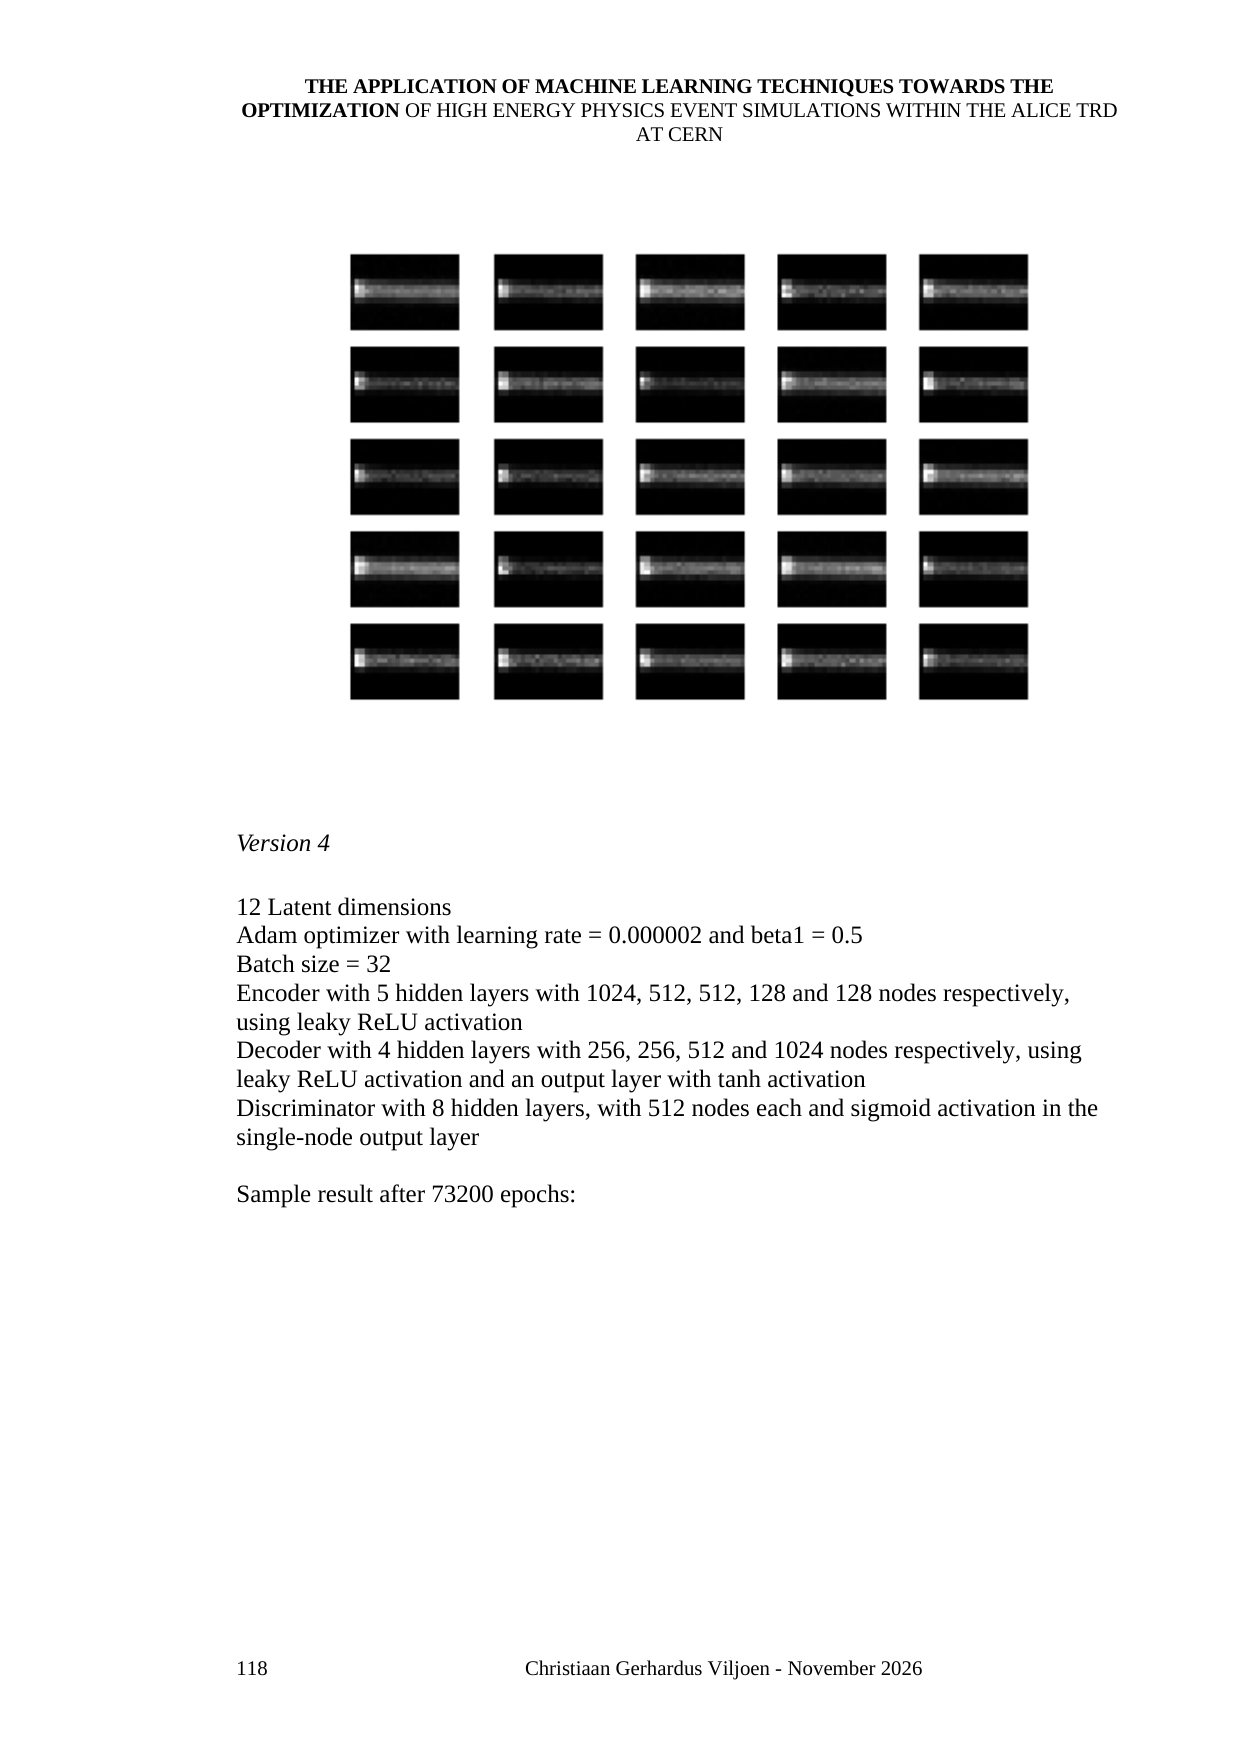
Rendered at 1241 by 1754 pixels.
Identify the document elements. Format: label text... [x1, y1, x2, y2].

text Encoder with 5 hidden layers with 1024, 512, 512, 128 and 128 nodes respectively, using leaky ReLU activation [236, 978, 1122, 1035]
text Adam optimizer with learning rate = 0.000002 and beta1 = 0.5 [236, 920, 1122, 949]
text 12 Latent dimensions [236, 892, 1122, 920]
text Sample result after 73200 epochs: [236, 1179, 1122, 1208]
picture [236, 183, 1123, 774]
text Decoder with 4 hidden layers with 256, 256, 512 and 1024 nodes respectively, using leaky ReLU activation and an output layer with tanh activation [236, 1035, 1122, 1093]
text Batch size = 32 [236, 949, 1122, 978]
subtitle Version 4 [236, 828, 1122, 857]
text Discriminator with 8 hidden layers, with 512 nodes each and sigmoid activation in the single-node output layer [236, 1093, 1122, 1150]
